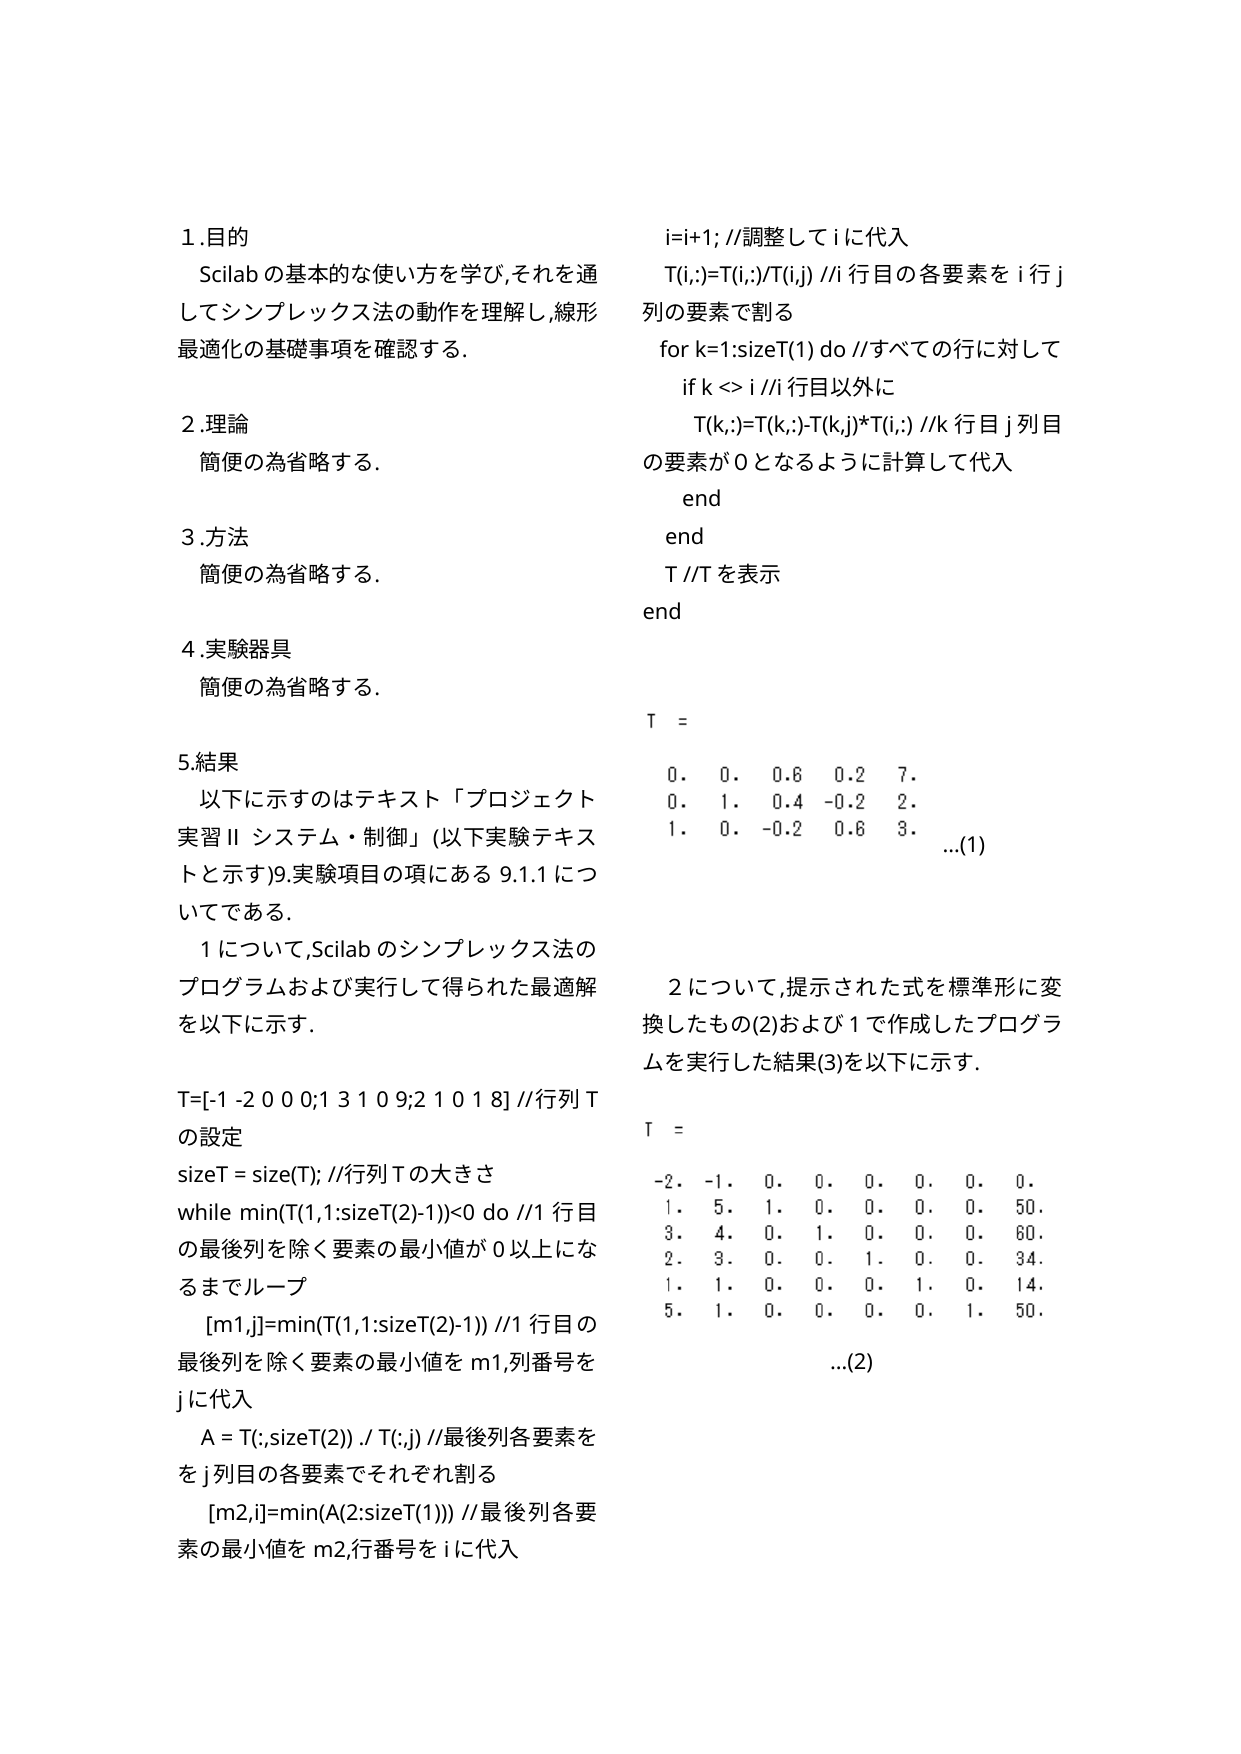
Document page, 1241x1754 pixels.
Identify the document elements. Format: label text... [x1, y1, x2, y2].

text T(k,:)=T(k,:)-T(k,j)*T(i,:) //k行目j列目の要素が０となるように計算して代入 [642, 404, 1063, 479]
text 5.結果 [177, 742, 598, 779]
text ２について,提示された式を標準形に変換したもの(2)および1で作成したプログラムを実行した結果(3)を以下に示す. [642, 967, 1063, 1079]
text 簡便の為省略する. [177, 667, 598, 704]
text end [642, 479, 1063, 517]
text [m2,i]=min(A(2:sizeT(1))) //最後列各要素の最小値をm2,行番号をiに代入 [177, 1492, 598, 1567]
text end [642, 592, 1063, 629]
text １.目的 [177, 217, 598, 254]
text sizeT = size(T); //行列Tの大きさ [177, 1154, 598, 1192]
text for k=1:sizeT(1) do //すべての行に対して [642, 329, 1063, 367]
text T(i,:)=T(i,:)/T(i,j) //i行目の各要素をi行j列の要素で割る [642, 254, 1063, 329]
text while min(T(1,1:sizeT(2)-1))<0 do //1行目の最後列を除く要素の最小値が0以上になるまでループ [177, 1192, 598, 1304]
text 簡便の為省略する. [177, 442, 598, 479]
text ３.方法 [177, 517, 598, 554]
text end [642, 517, 1063, 554]
text if k <> i //i行目以外に [642, 367, 1063, 404]
text ４.実験器具 [177, 629, 598, 667]
text i=i+1; //調整してiに代入 [642, 217, 1063, 254]
text [m1,j]=min(T(1,1:sizeT(2)-1)) //1行目の最後列を除く要素の最小値をm1,列番号をjに代入 [177, 1304, 598, 1417]
text T=[-1 -2 0 0 0;1 3 1 0 9;2 1 0 1 8] //行列Tの設定 [177, 1079, 598, 1154]
text 1について,Scilabのシンプレックス法のプログラムおよび実行して得られた最適解を以下に示す. [177, 929, 598, 1042]
text 簡便の為省略する. [177, 554, 598, 592]
picture [642, 1116, 1043, 1336]
text A = T(:,sizeT(2)) ./ T(:,j) //最後列各要素ををj列目の各要素でそれぞれ割る [177, 1417, 598, 1492]
picture [642, 704, 943, 853]
text ２.理論 [177, 404, 598, 442]
text Scilabの基本的な使い方を学び,それを通してシンプレックス法の動作を理解し,線形最適化の基礎事項を確認する. [177, 254, 598, 367]
text …(2) [642, 1342, 1063, 1379]
text 以下に示すのはテキスト「プロジェクト実習Ⅱ システム・制御」(以下実験テキストと示す)9.実験項目の項にある9.1.1についてである. [177, 779, 598, 929]
text T //Tを表示 [642, 554, 1063, 592]
